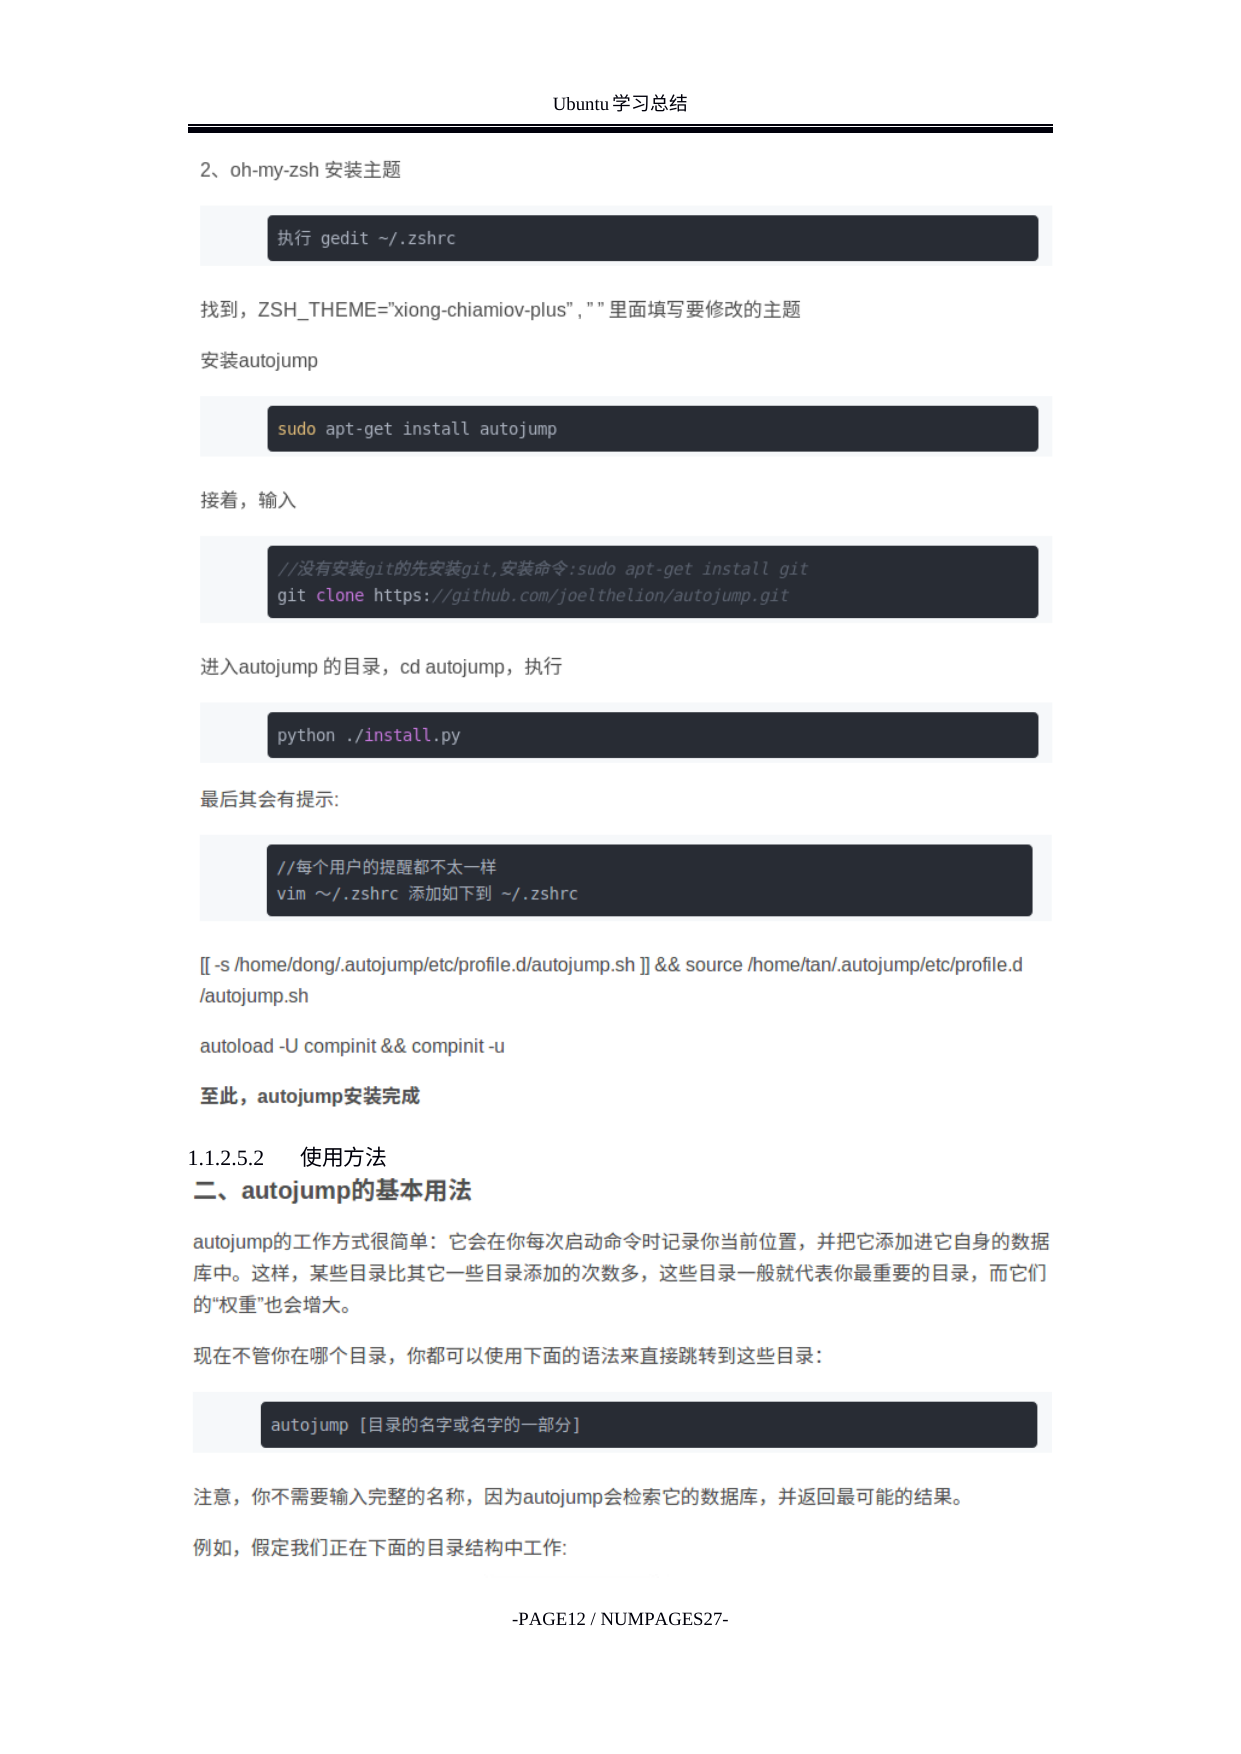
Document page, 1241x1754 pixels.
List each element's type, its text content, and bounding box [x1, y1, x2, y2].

subtitle 使用方法 [187, 1140, 1053, 1172]
picture [187, 1171, 1052, 1578]
picture [187, 150, 1053, 1115]
